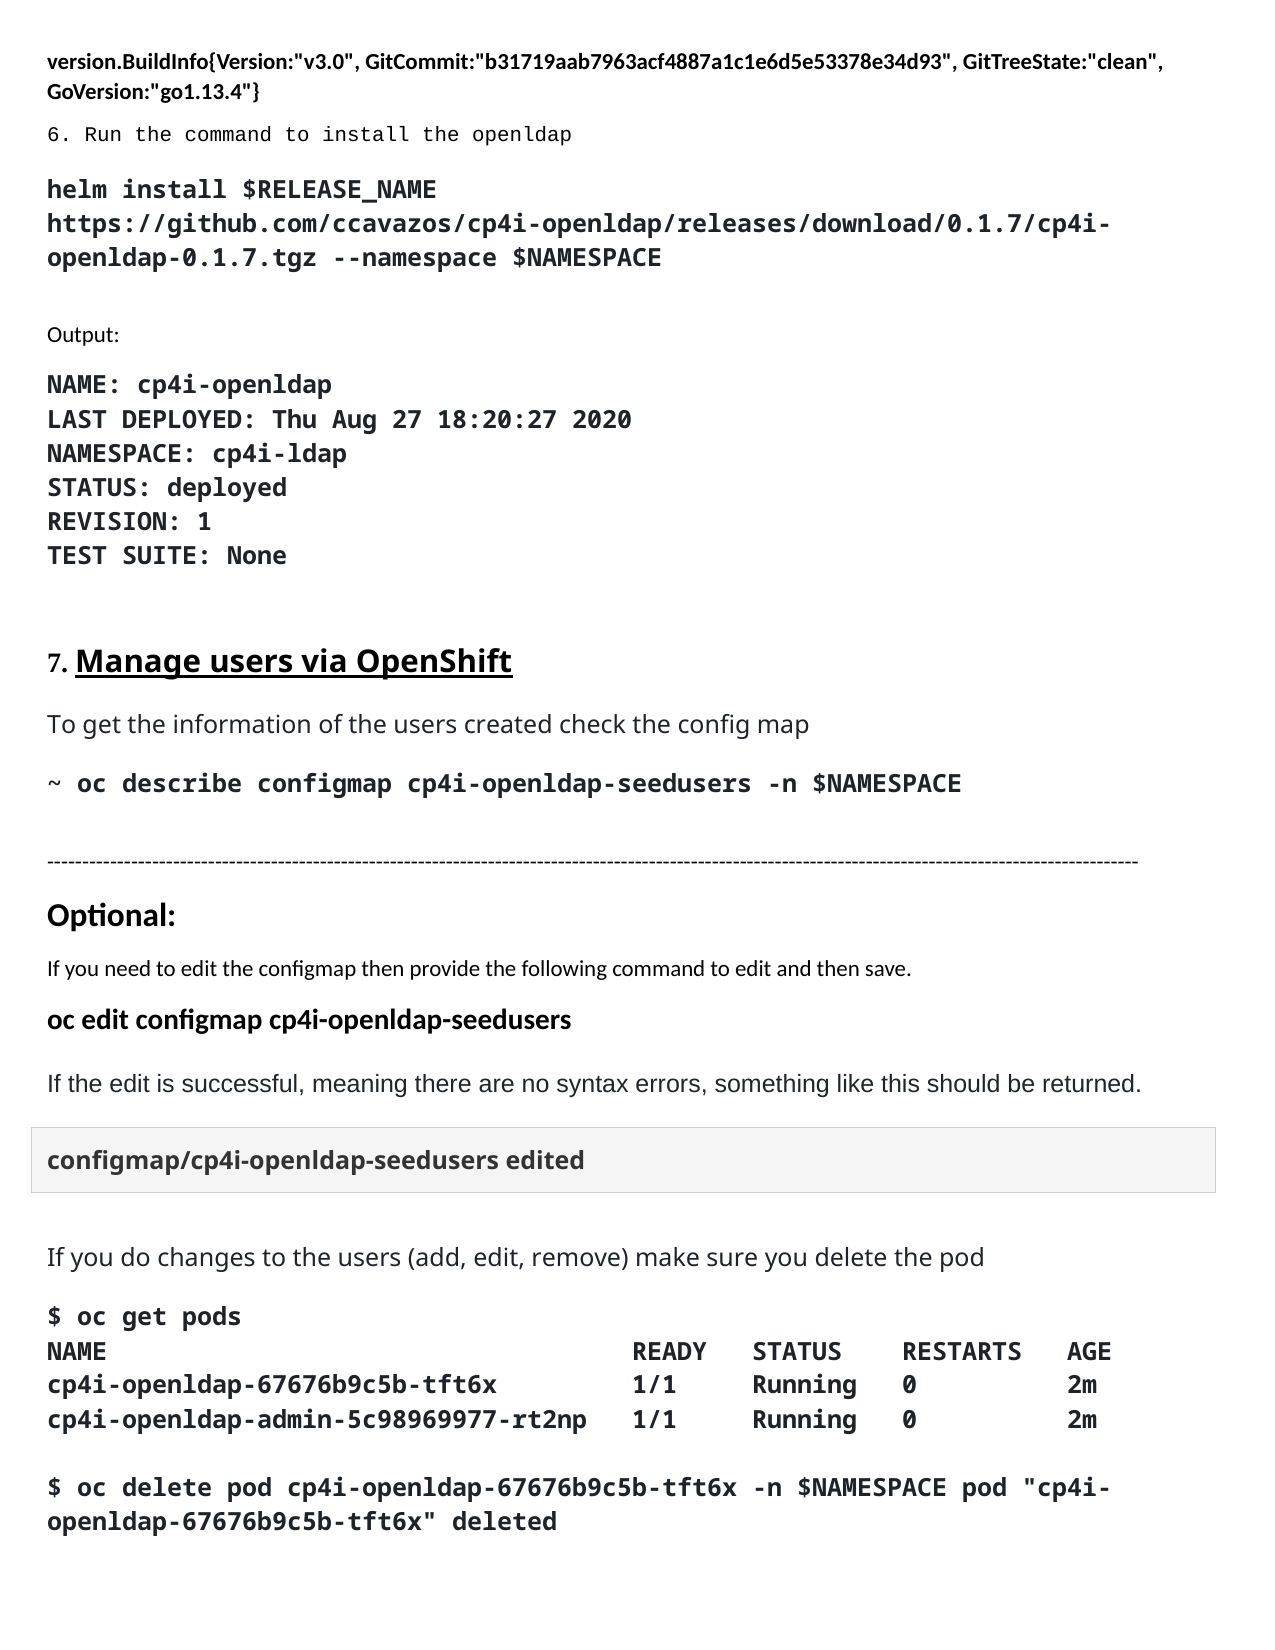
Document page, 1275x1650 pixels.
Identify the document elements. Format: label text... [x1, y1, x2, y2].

text version.BuildInfo{Version:"v3.0", GitCommit:"b31719aab7963acf4887a1c1e6d5e53378e34d93", GitTreeState:"clean", GoVersion:"go1.13.4"} [47, 47, 1200, 105]
subtitle 7. Manage users via OpenShift [47, 639, 1200, 682]
text ~ oc describe configmap cp4i-openldap-seedusers -n $NAMESPACE [47, 766, 1200, 800]
text LAST DEPLOYED: Thu Aug 27 18:20:27 2020 [47, 401, 1200, 435]
text NAME READY STATUS RESTARTS AGE [47, 1333, 1200, 1367]
text $ oc delete pod cp4i-openldap-67676b9c5b-tft6x -n $NAMESPACE pod "cp4i-openldap-67676b9c5b-tft6x" deleted [47, 1469, 1200, 1537]
text cp4i-openldap-67676b9c5b-tft6x 1/1 Running 0 2m [47, 1367, 1200, 1401]
text TEST SUITE: None [47, 537, 1200, 572]
text 6. Run the command to install the openldap [47, 124, 1200, 148]
text ------------------------------------------------------------------------------------------------------------------------------------------------------------ [47, 847, 1200, 875]
text To get the information of the users created check the config map [47, 707, 1200, 741]
text oc edit configmap cp4i-openldap-seedusers [47, 1001, 1200, 1037]
text If you need to edit the configmap then provide the following command to edit and then save. [47, 954, 1200, 982]
text REVISION: 1 [47, 503, 1200, 537]
text STATUS: deployed [47, 469, 1200, 503]
text If the edit is successful, meaning there are no syntax errors, something like this should be returned. [47, 1069, 1200, 1098]
text $ oc get pods [47, 1299, 1200, 1333]
text cp4i-openldap-admin-5c98969977-rt2np 1/1 Running 0 2m [47, 1401, 1200, 1435]
text If you do changes to the users (add, edit, remove) make sure you delete the pod [47, 1240, 1200, 1274]
text Output: [47, 320, 1200, 348]
text NAMESPACE: cp4i-ldap [47, 435, 1200, 469]
text Optional: [47, 894, 1200, 934]
text helm install $RELEASE_NAME https://github.com/ccavazos/cp4i-openldap/releases/download/0.1.7/cp4i-openldap-0.1.7.tgz --namespace $NAMESPACE [47, 171, 1200, 273]
text NAME: cp4i-openldap [47, 367, 1200, 401]
text configmap/cp4i-openldap-seedusers edited [32, 1128, 1215, 1192]
